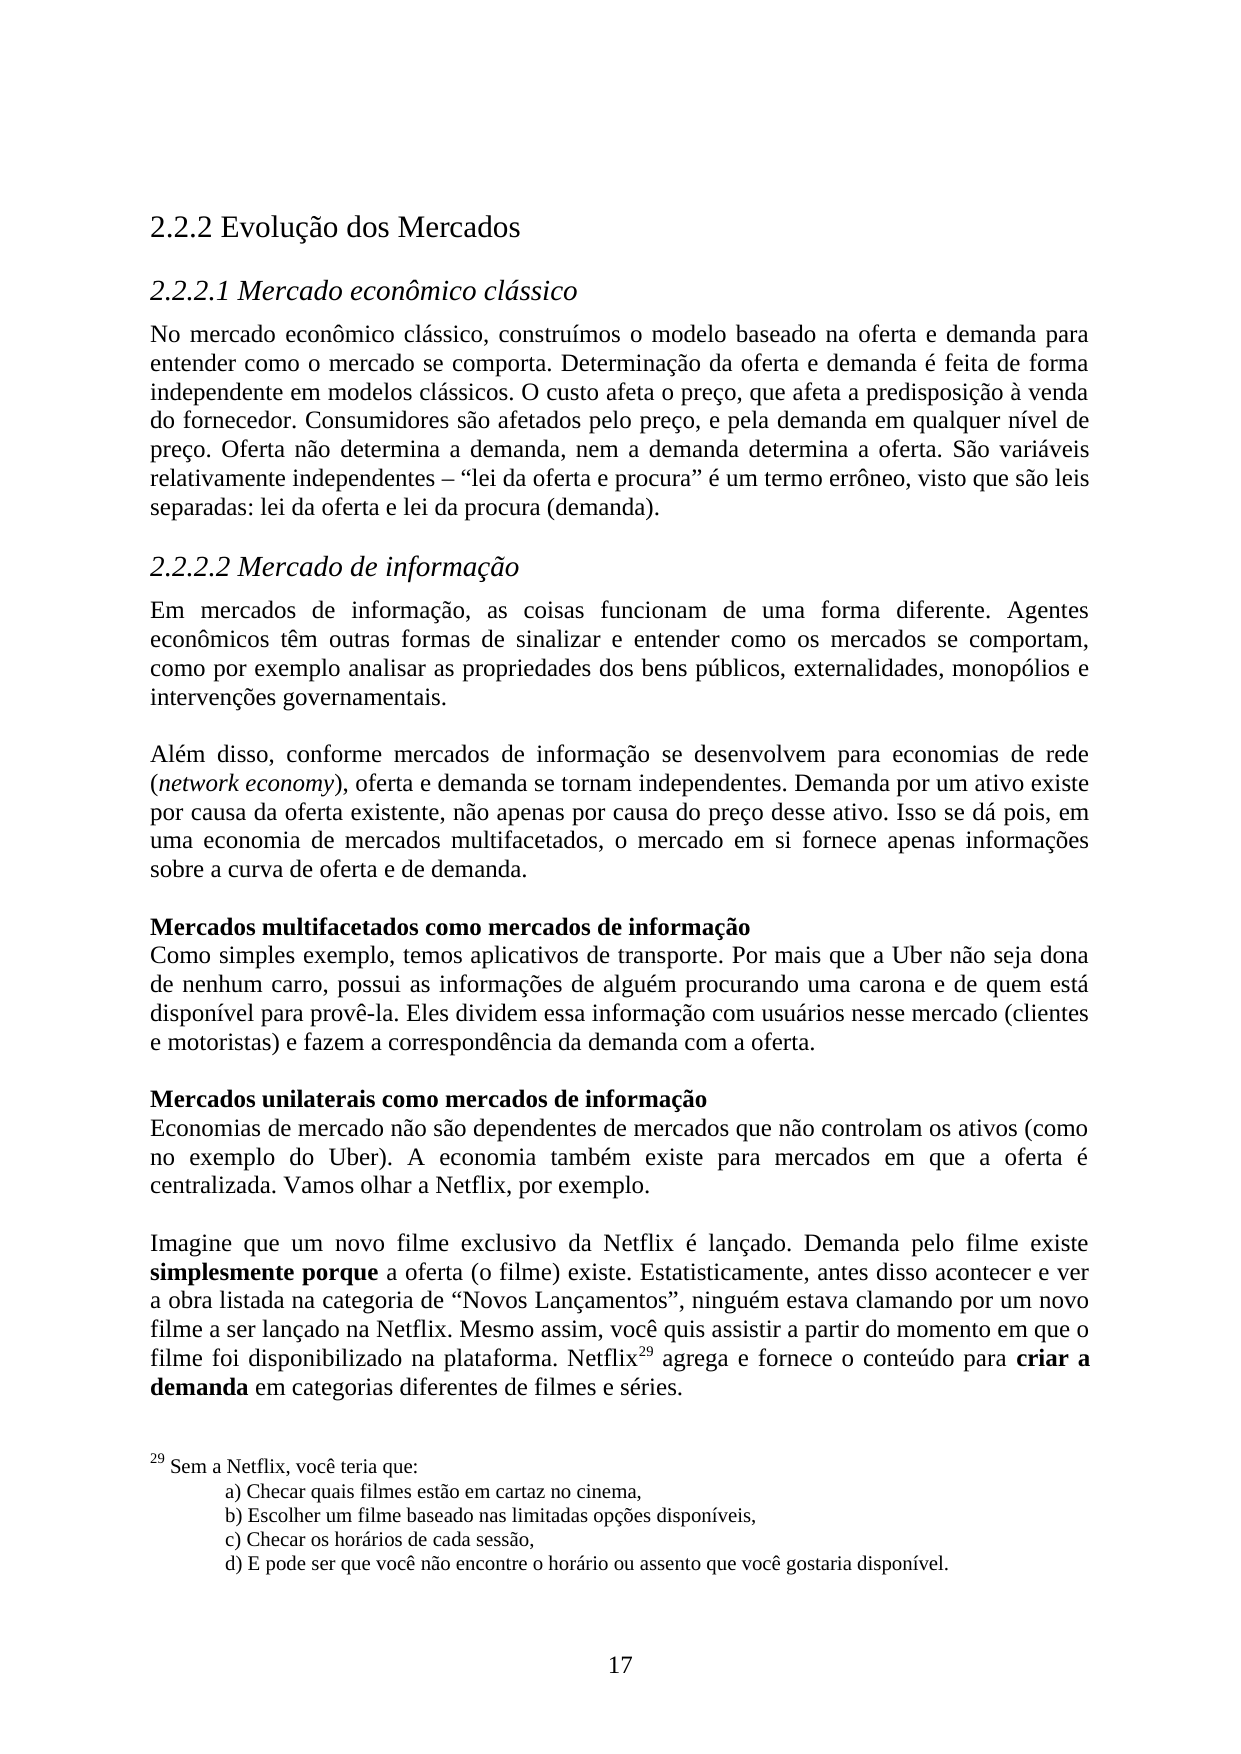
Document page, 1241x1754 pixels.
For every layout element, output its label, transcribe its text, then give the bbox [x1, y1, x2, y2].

text Mercados unilaterais como mercados de informação [150, 1084, 1090, 1113]
text Mercados multifacetados como mercados de informação [150, 912, 1090, 941]
text Em mercados de informação, as coisas funcionam de uma forma diferente. Agentes econômicos têm outras formas de sinalizar e entender como os mercados se comportam, como por exemplo analisar as propriedades dos bens públicos, externalidades, monopólios e intervenções governamentais. [150, 596, 1090, 711]
subtitle Mercado econômico clássico [150, 273, 1090, 307]
subtitle Mercado de informação [150, 549, 1090, 583]
text Além disso, conforme mercados de informação se desenvolvem para economias de rede (network economy), oferta e demanda se tornam independentes. Demanda por um ativo existe por causa da oferta existente, não apenas por causa do preço desse ativo. Isso se dá pois, em uma economia de mercados multifacetados, o mercado em si fornece apenas informações sobre a curva de oferta e de demanda. [150, 739, 1090, 883]
text Como simples exemplo, temos aplicativos de transporte. Por mais que a Uber não seja dona de nenhum carro, possui as informações de alguém procurando uma carona e de quem está disponível para provê-la. Eles dividem essa informação com usuários nesse mercado (clientes e motoristas) e fazem a correspondência da demanda com a oferta. [150, 941, 1090, 1056]
text No mercado econômico clássico, construímos o modelo baseado na oferta e demanda para entender como o mercado se comporta. Determinação da oferta e demanda é feita de forma independente em modelos clássicos. O custo afeta o preço, que afeta a predisposição à venda do fornecedor. Consumidores são afetados pelo preço, e pela demanda em qualquer nível de preço. Oferta não determina a demanda, nem a demanda determina a oferta. São variáveis relativamente independentes – “lei da oferta e procura” é um termo errôneo, visto que são leis separadas: lei da oferta e lei da procura (demanda). [150, 319, 1090, 520]
subtitle Evolução dos Mercados [150, 208, 1090, 244]
text Economias de mercado não são dependentes de mercados que não controlam os ativos (como no exemplo do Uber). A economia também existe para mercados em que a oferta é centralizada. Vamos olhar a Netflix, por exemplo. [150, 1113, 1090, 1199]
text Imagine que um novo filme exclusivo da Netflix é lançado. Demanda pelo filme existe simplesmente porque a oferta (o filme) existe. Estatisticamente, antes disso acontecer e ver a obra listada na categoria de “Novos Lançamentos”, ninguém estava clamando por um novo filme a ser lançado na Netflix. Mesmo assim, você quis assistir a partir do momento em que o filme foi disponibilizado na plataforma. Netflix agrega e fornece o conteúdo para criar a demanda em categorias diferentes de filmes e séries. [150, 1228, 1090, 1401]
